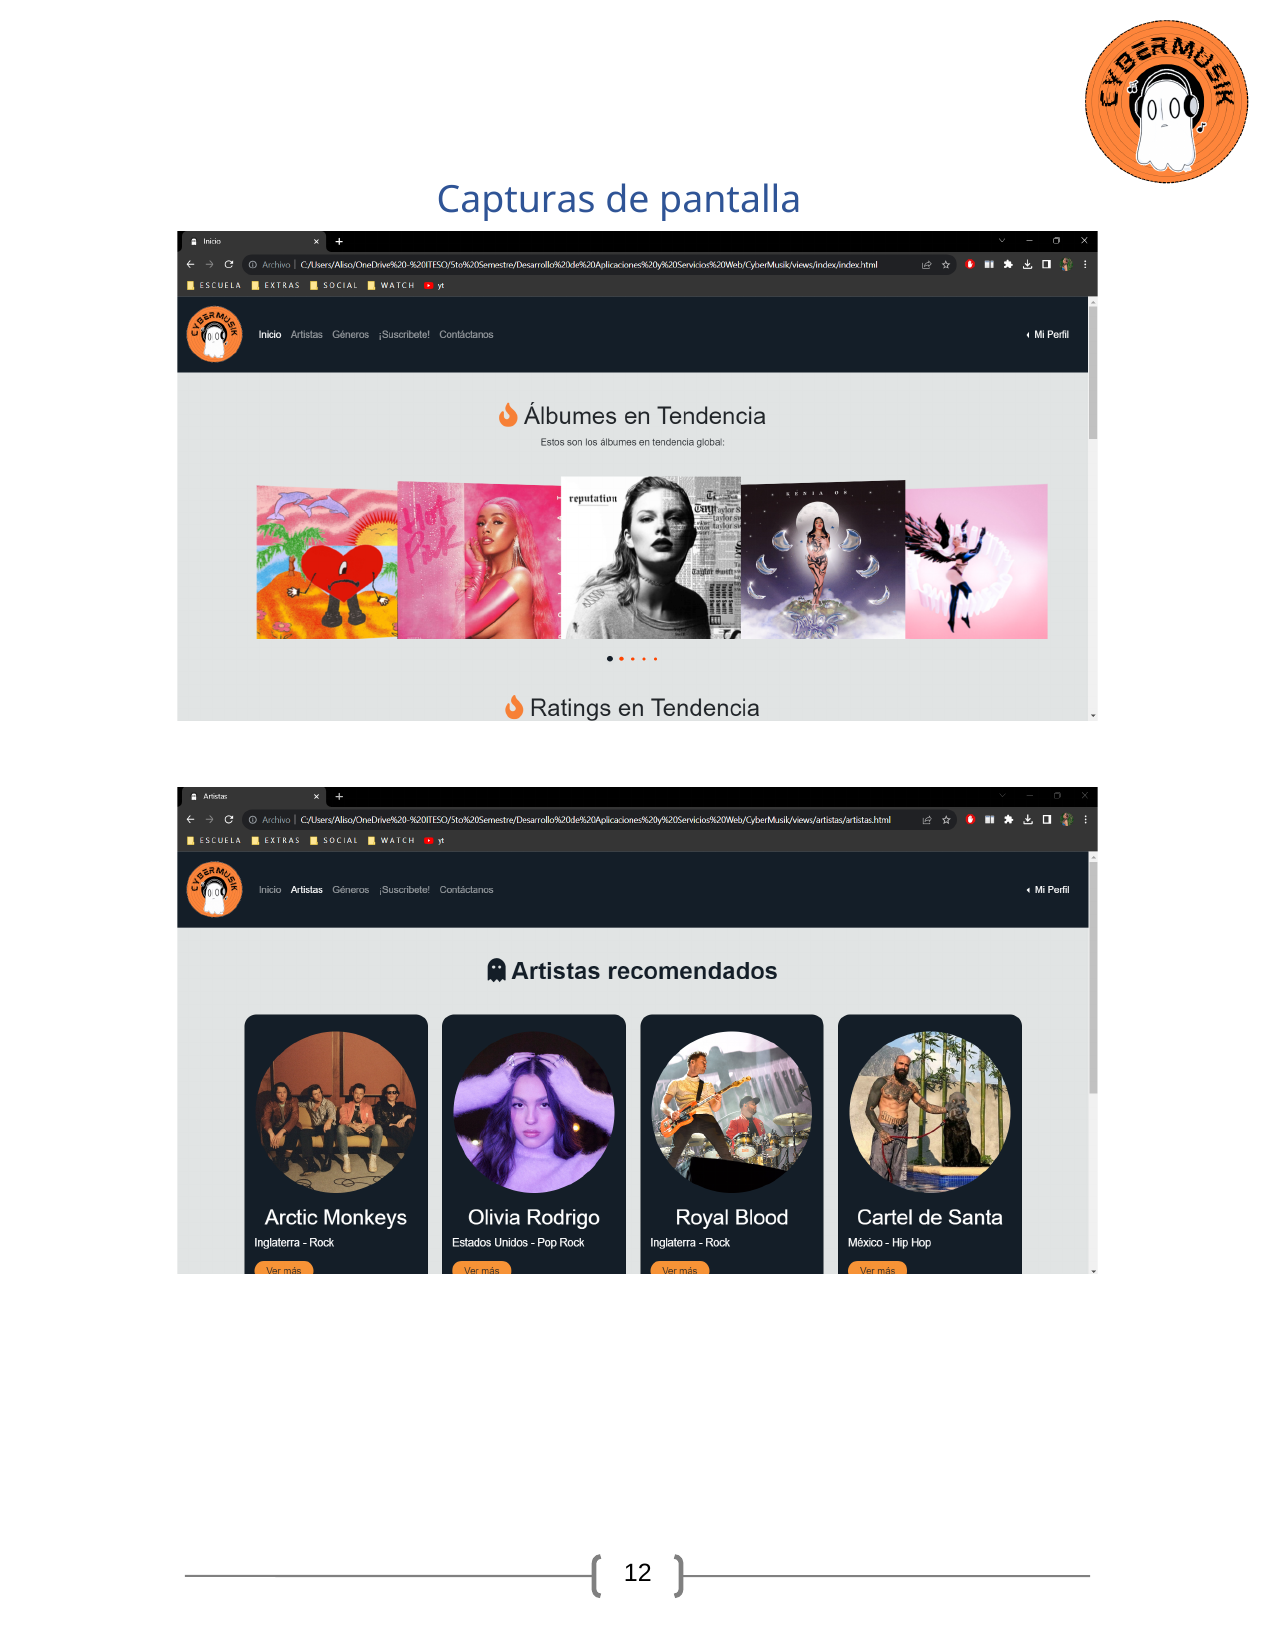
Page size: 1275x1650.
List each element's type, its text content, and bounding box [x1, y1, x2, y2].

picture [177, 231, 1098, 721]
subtitle Capturas de pantalla [177, 173, 1098, 224]
picture [177, 787, 1098, 1274]
picture [1079, 15, 1254, 189]
